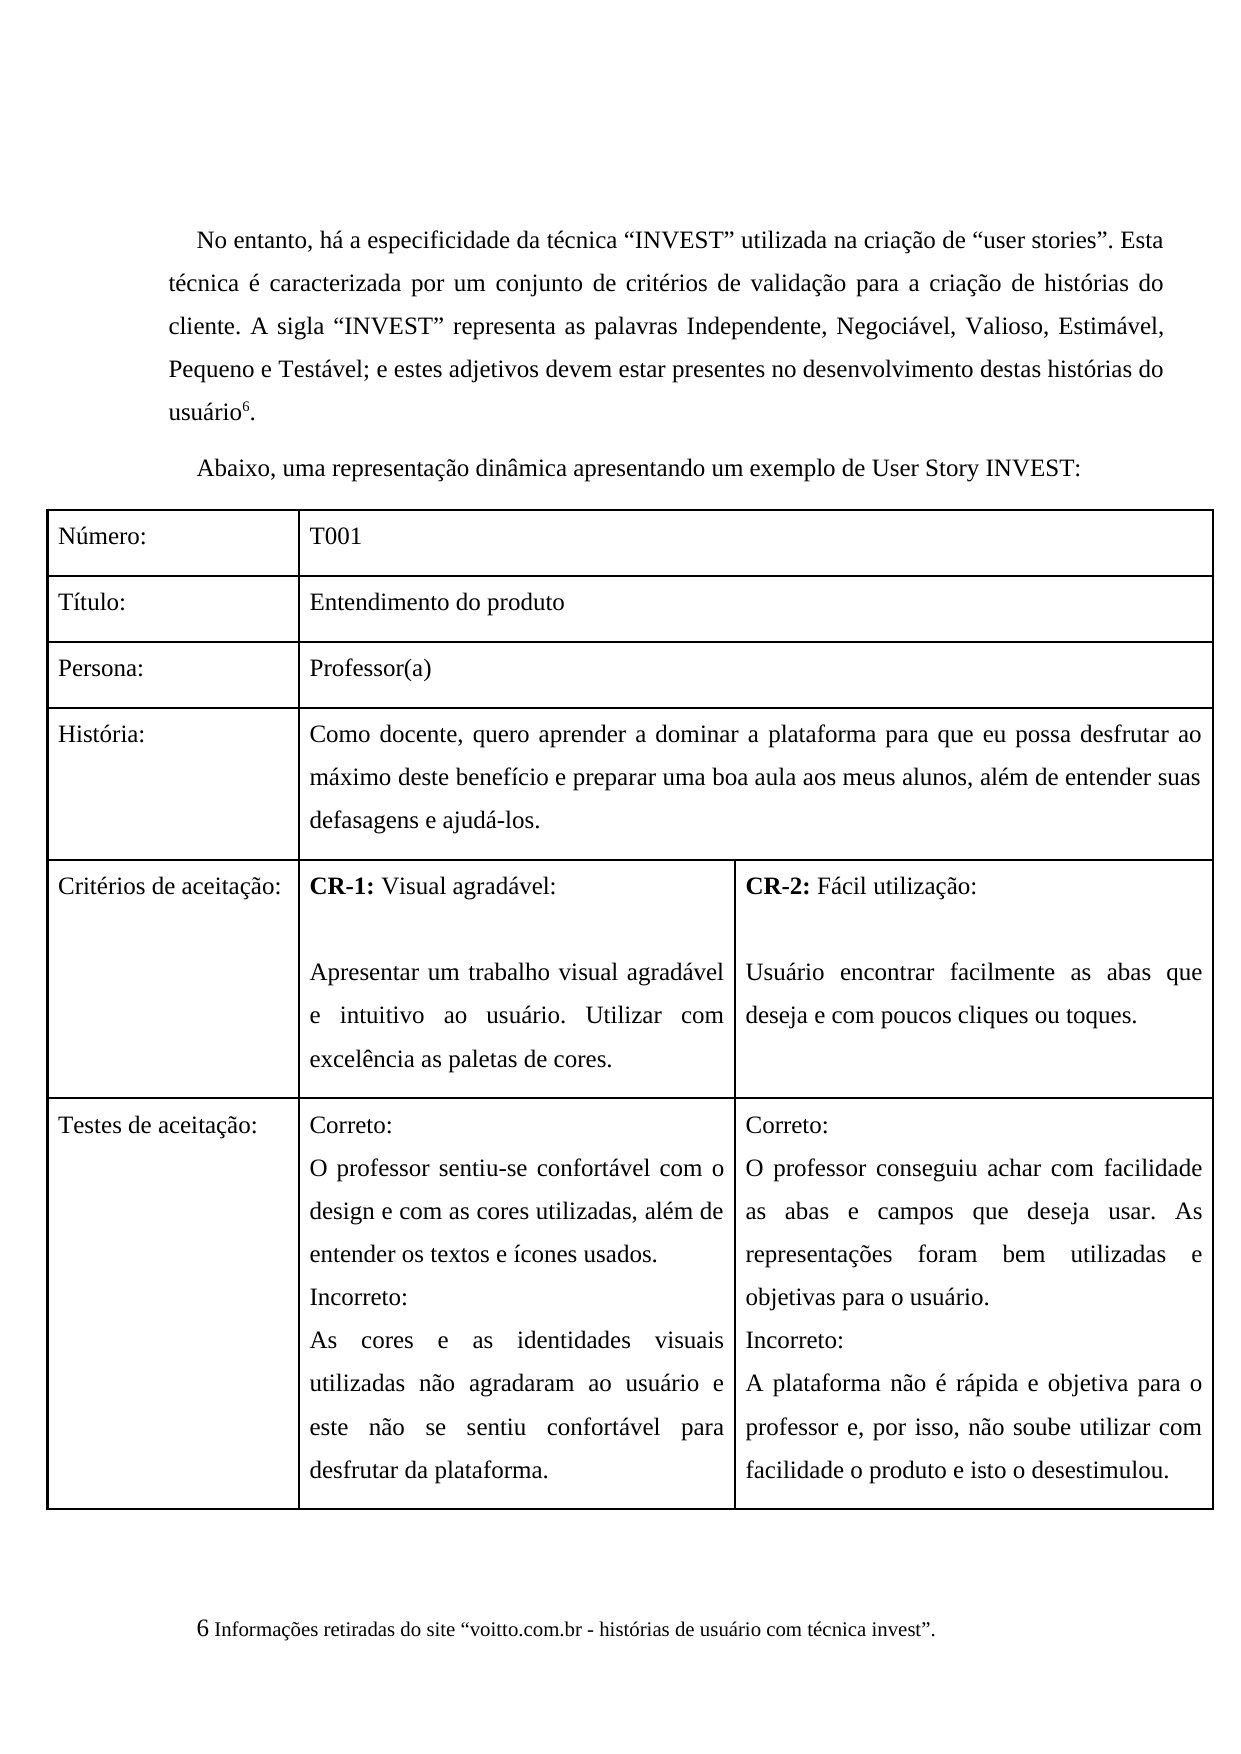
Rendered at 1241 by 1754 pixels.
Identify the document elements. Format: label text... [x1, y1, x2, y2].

table_cell História: [49, 709, 298, 859]
table_cell Correto: O professor sentiu-se confortável com o design e com as cores utilizadas, além de entender os textos e ícones usados. Incorreto: As cores e as identidades visuais utilizadas não agradaram ao usuário e este não se sentiu confortável para desfrutar da plataforma. [300, 1099, 734, 1508]
table_cell Correto: O professor conseguiu achar com facilidade as abas e campos que deseja usar. As representações foram bem utilizadas e objetivas para o usuário. Incorreto: A plataforma não é rápida e objetiva para o professor e, por isso, não soube utilizar com facilidade o produto e isto o desestimulou. [736, 1099, 1212, 1508]
table_cell Como docente, quero aprender a dominar a plataforma para que eu possa desfrutar ao máximo deste benefício e preparar uma boa aula aos meus alunos, além de entender suas defasagens e ajudá-los. [300, 709, 1212, 859]
text No entanto, há a especificidade da técnica “INVEST” utilizada na criação de “user stories”. Esta técnica é caracterizada por um conjunto de critérios de validação para a criação de histórias do cliente. A sigla “INVEST” representa as palavras Independente, Negociável, Valioso, Estimável, Pequeno e Testável; e estes adjetivos devem estar presentes no desenvolvimento destas histórias do usuário. [168, 225, 1165, 426]
table_cell Testes de aceitação: [49, 1099, 298, 1508]
table_cell CR-2: Fácil utilização: Usuário encontrar facilmente as abas que deseja e com poucos cliques ou toques. [736, 861, 1212, 1097]
text Abaixo, uma representação dinâmica apresentando um exemplo de User Story INVEST: [168, 453, 1165, 482]
table_cell Entendimento do produto [300, 577, 1212, 641]
table_header T001 [300, 511, 1212, 575]
table_header Número: [49, 511, 298, 575]
table_cell Título: [49, 577, 298, 641]
table_cell CR-1: Visual agradável: Apresentar um trabalho visual agradável e intuitivo ao usuário. Utilizar com excelência as paletas de cores. [300, 861, 734, 1097]
table_cell Persona: [49, 643, 298, 707]
table_cell Critérios de aceitação: [49, 861, 298, 1097]
table_cell Professor(a) [300, 643, 1212, 707]
